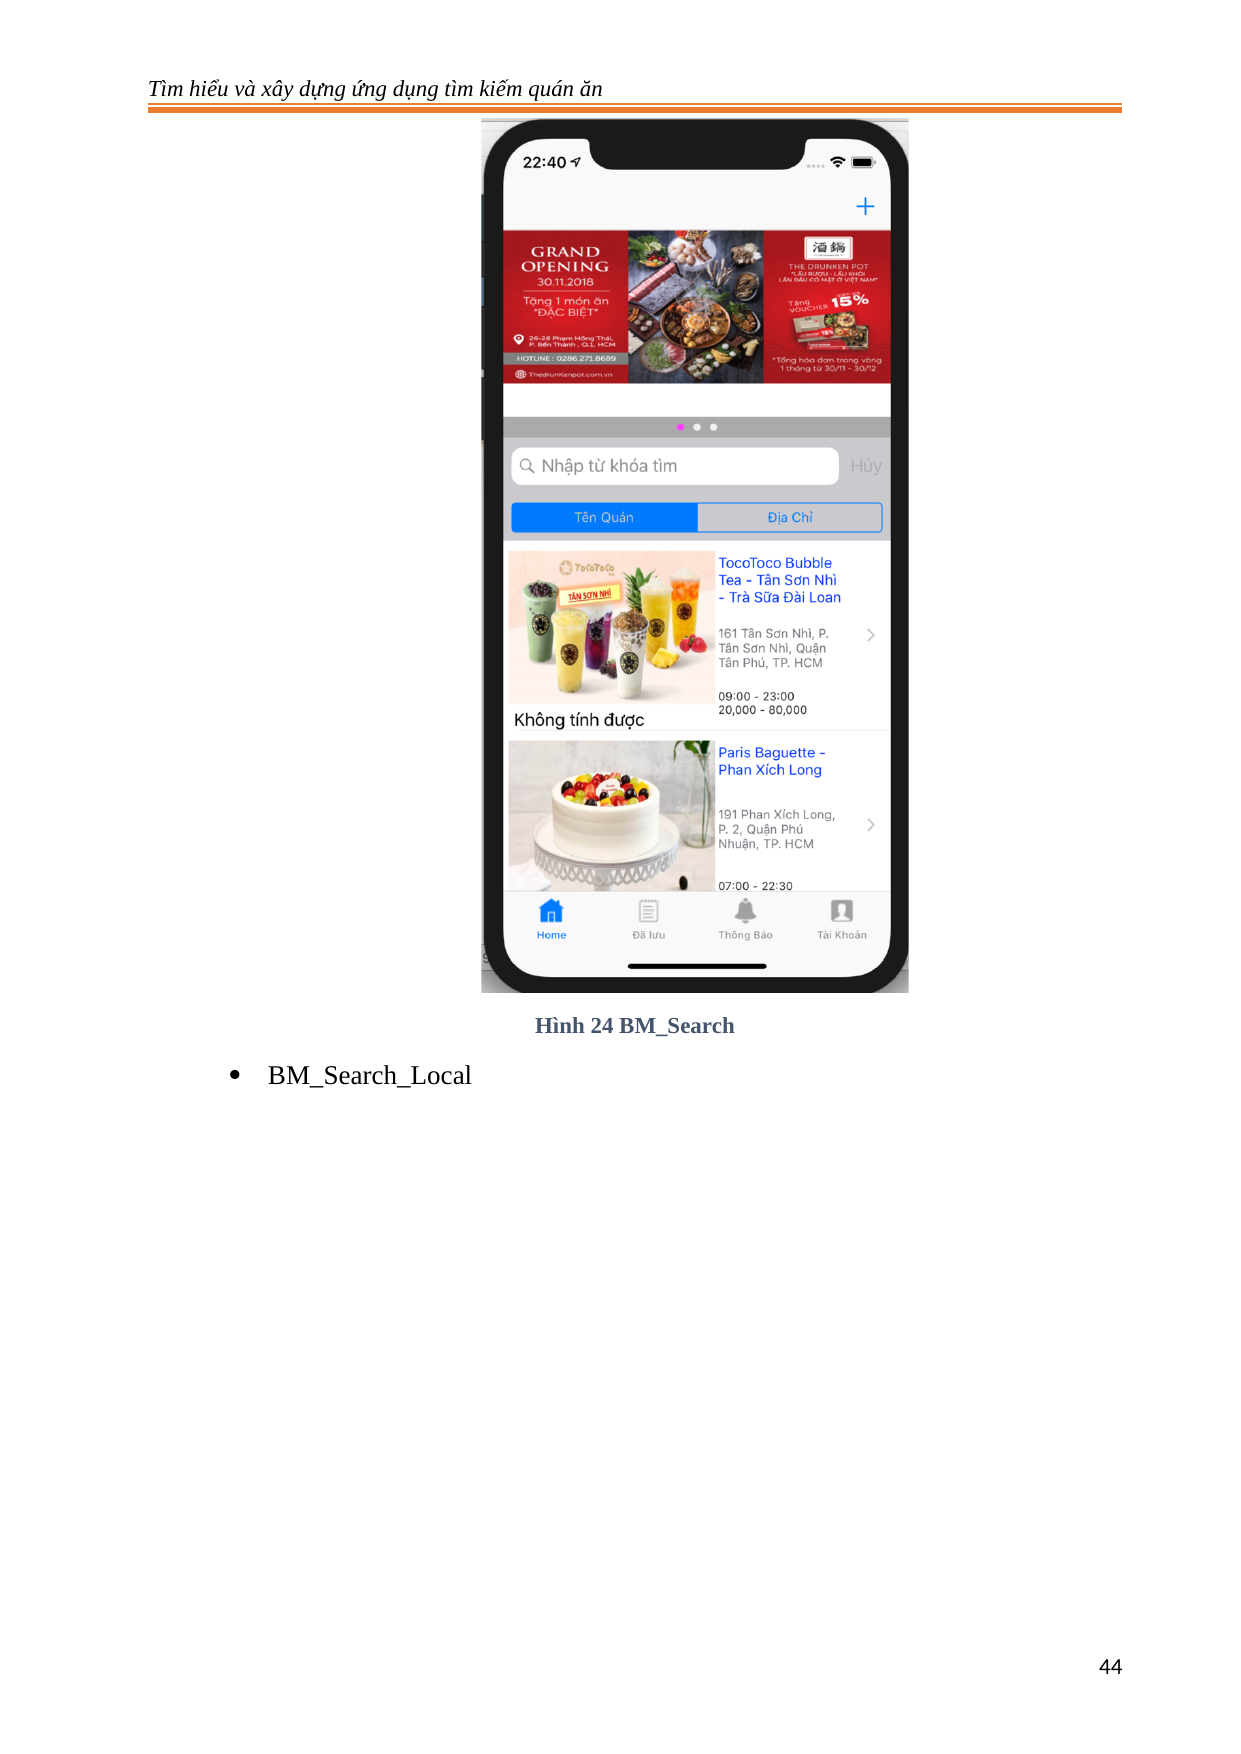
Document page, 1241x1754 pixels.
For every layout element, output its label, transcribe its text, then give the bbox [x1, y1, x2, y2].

picture [481, 118, 909, 993]
list BM_Search_Local [230, 1059, 1122, 1090]
text Hình 24 BM_Search [148, 1012, 1122, 1038]
